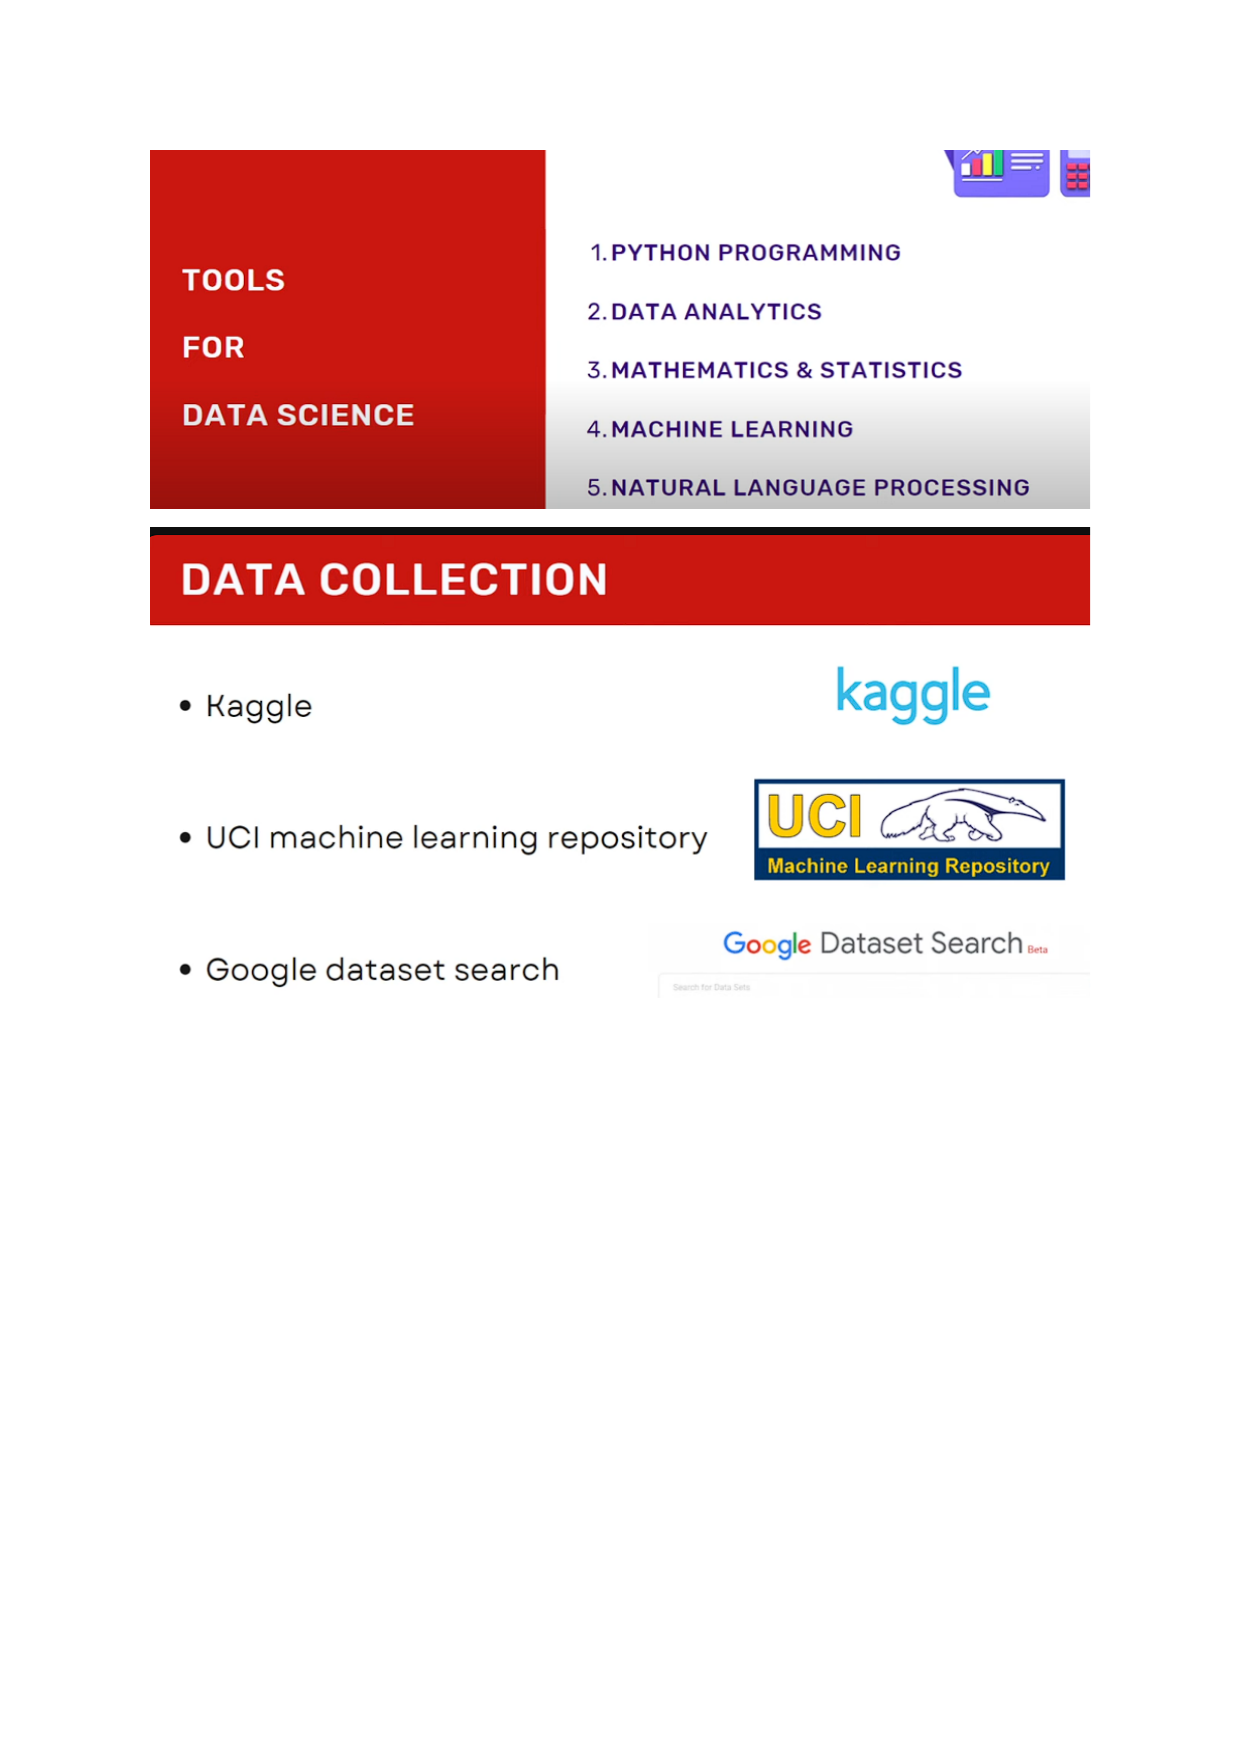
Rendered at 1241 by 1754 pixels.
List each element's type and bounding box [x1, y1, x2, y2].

picture [150, 150, 1091, 509]
picture [150, 527, 1091, 998]
